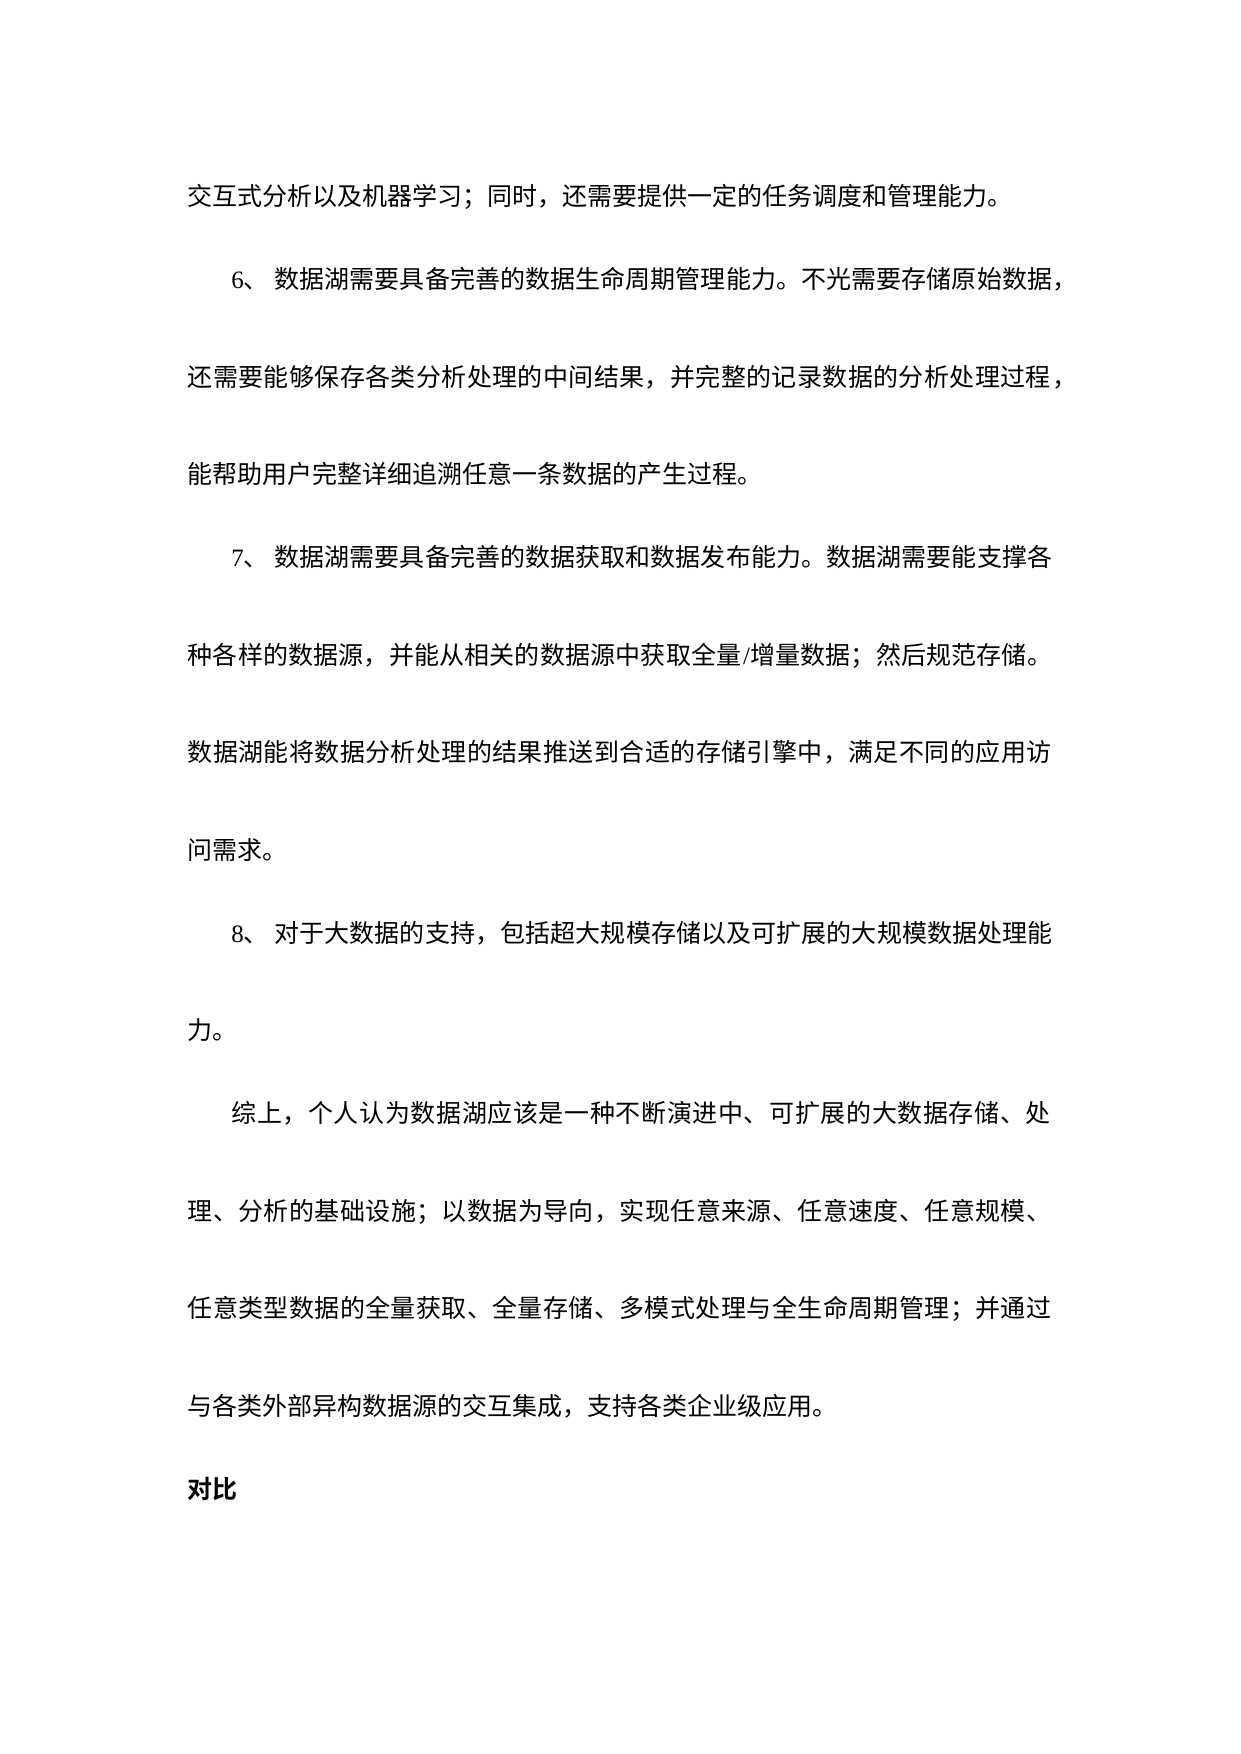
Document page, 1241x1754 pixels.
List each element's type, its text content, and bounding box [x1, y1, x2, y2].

list 对于大数据的支持，包括超大规模存储以及可扩展的大规模数据处理能力。 [187, 899, 1053, 1061]
subtitle 对比 [187, 1455, 1053, 1520]
list 数据湖需要具备完善的数据获取和数据发布能力。数据湖需要能支撑各种各样的数据源，并能从相关的数据源中获取全量/增量数据；然后规范存储。数据湖能将数据分析处理的结果推送到合适的存储引擎中，满足不同的应用访问需求。 [187, 523, 1053, 881]
text 综上，个人认为数据湖应该是一种不断演进中、可扩展的大数据存储、处理、分析的基础设施；以数据为导向，实现任意来源、任意速度、任意规模、任意类型数据的全量获取、全量存储、多模式处理与全生命周期管理；并通过与各类外部异构数据源的交互集成，支持各类企业级应用。 [187, 1079, 1053, 1437]
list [187, 162, 1053, 227]
list 数据湖需要具备完善的数据生命周期管理能力。不光需要存储原始数据，还需要能够保存各类分析处理的中间结果，并完整的记录数据的分析处理过程，能帮助用户完整详细追溯任意一条数据的产生过程。 [187, 245, 1053, 505]
